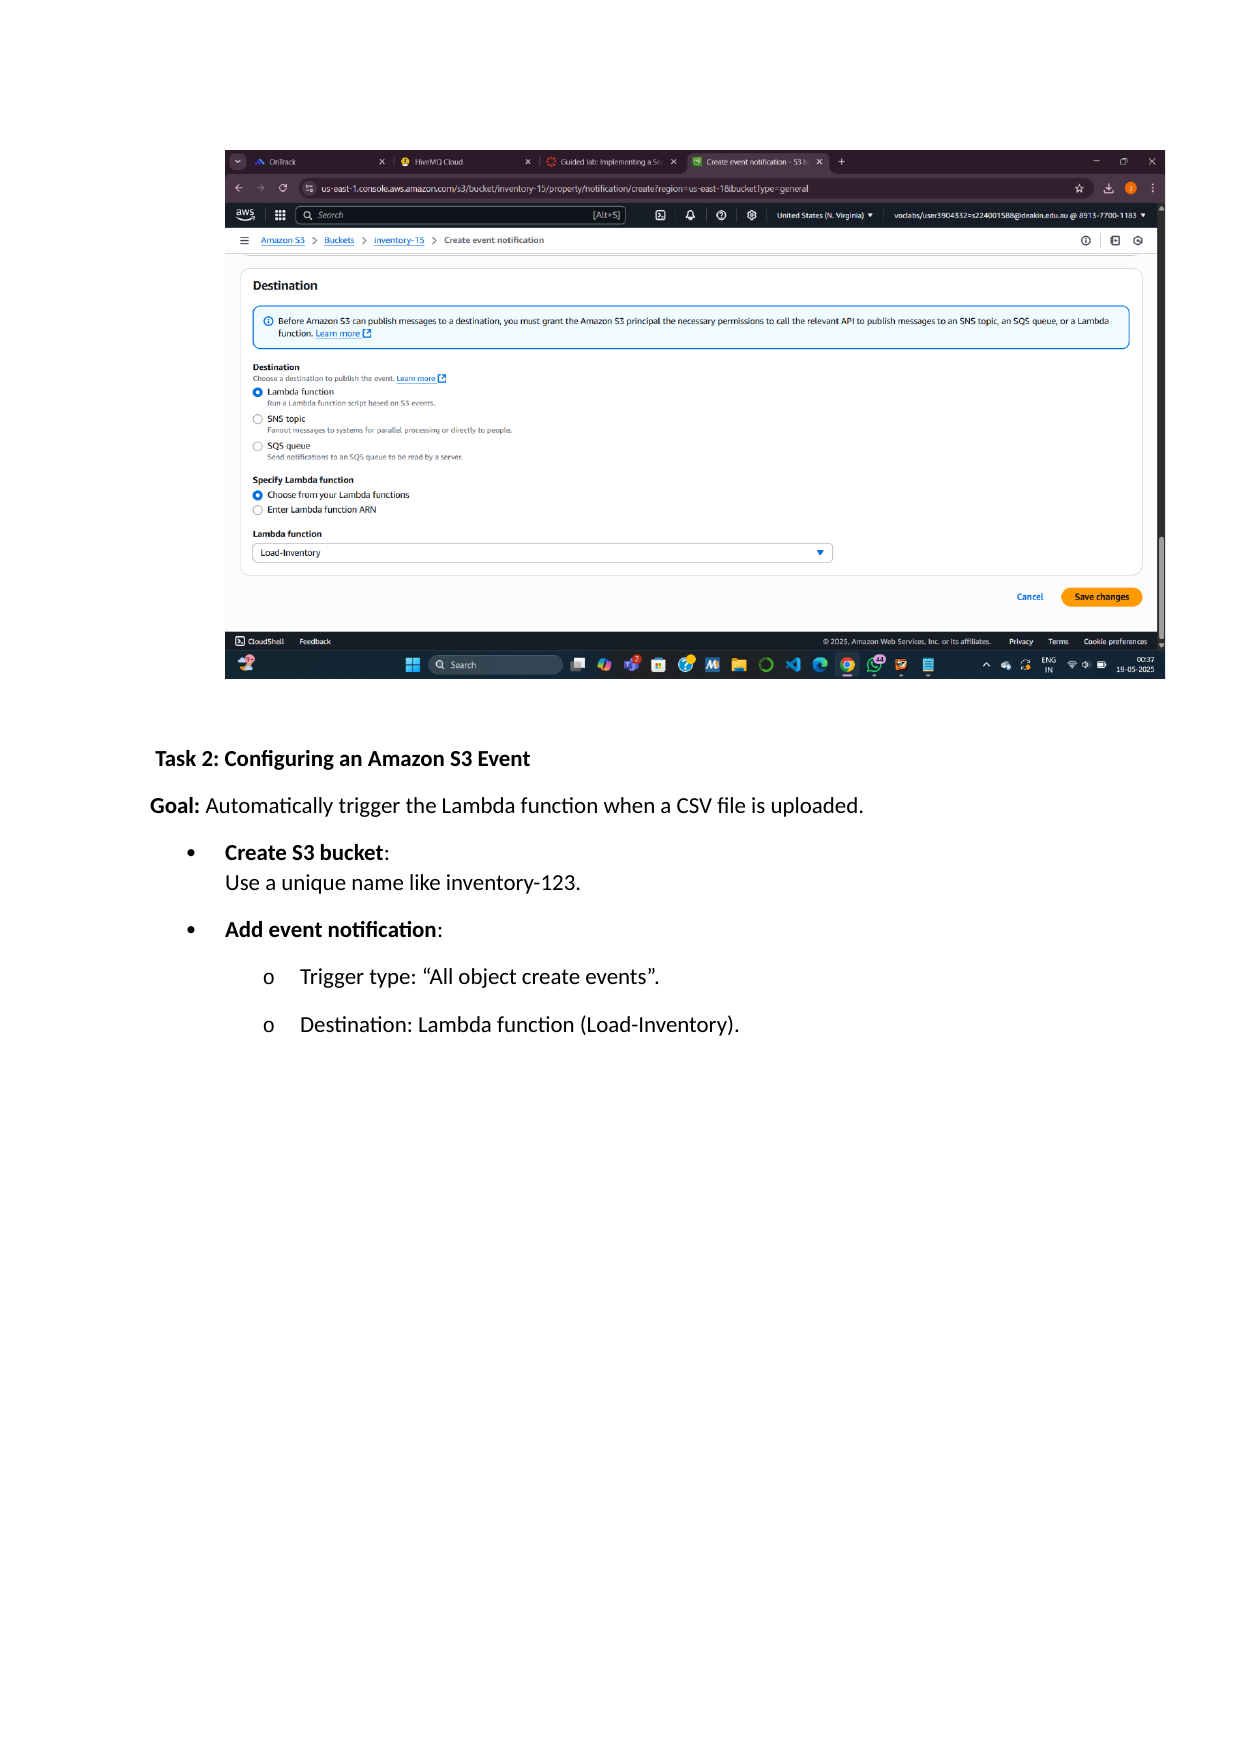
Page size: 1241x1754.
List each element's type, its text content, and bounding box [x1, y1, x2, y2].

text Goal: Automatically trigger the Lambda function when a CSV file is uploaded. [150, 791, 1090, 819]
list Trigger type: “All object create events”. [262, 962, 1090, 991]
list Add event notification: [187, 915, 1090, 943]
picture [225, 150, 1166, 679]
list Create S3 bucket: Use a unique name like inventory-123. [187, 838, 1090, 897]
list Destination: Lambda function (Load-Inventory). [262, 1010, 1090, 1038]
text Task 2: Configuring an Amazon S3 Event [150, 744, 1090, 773]
